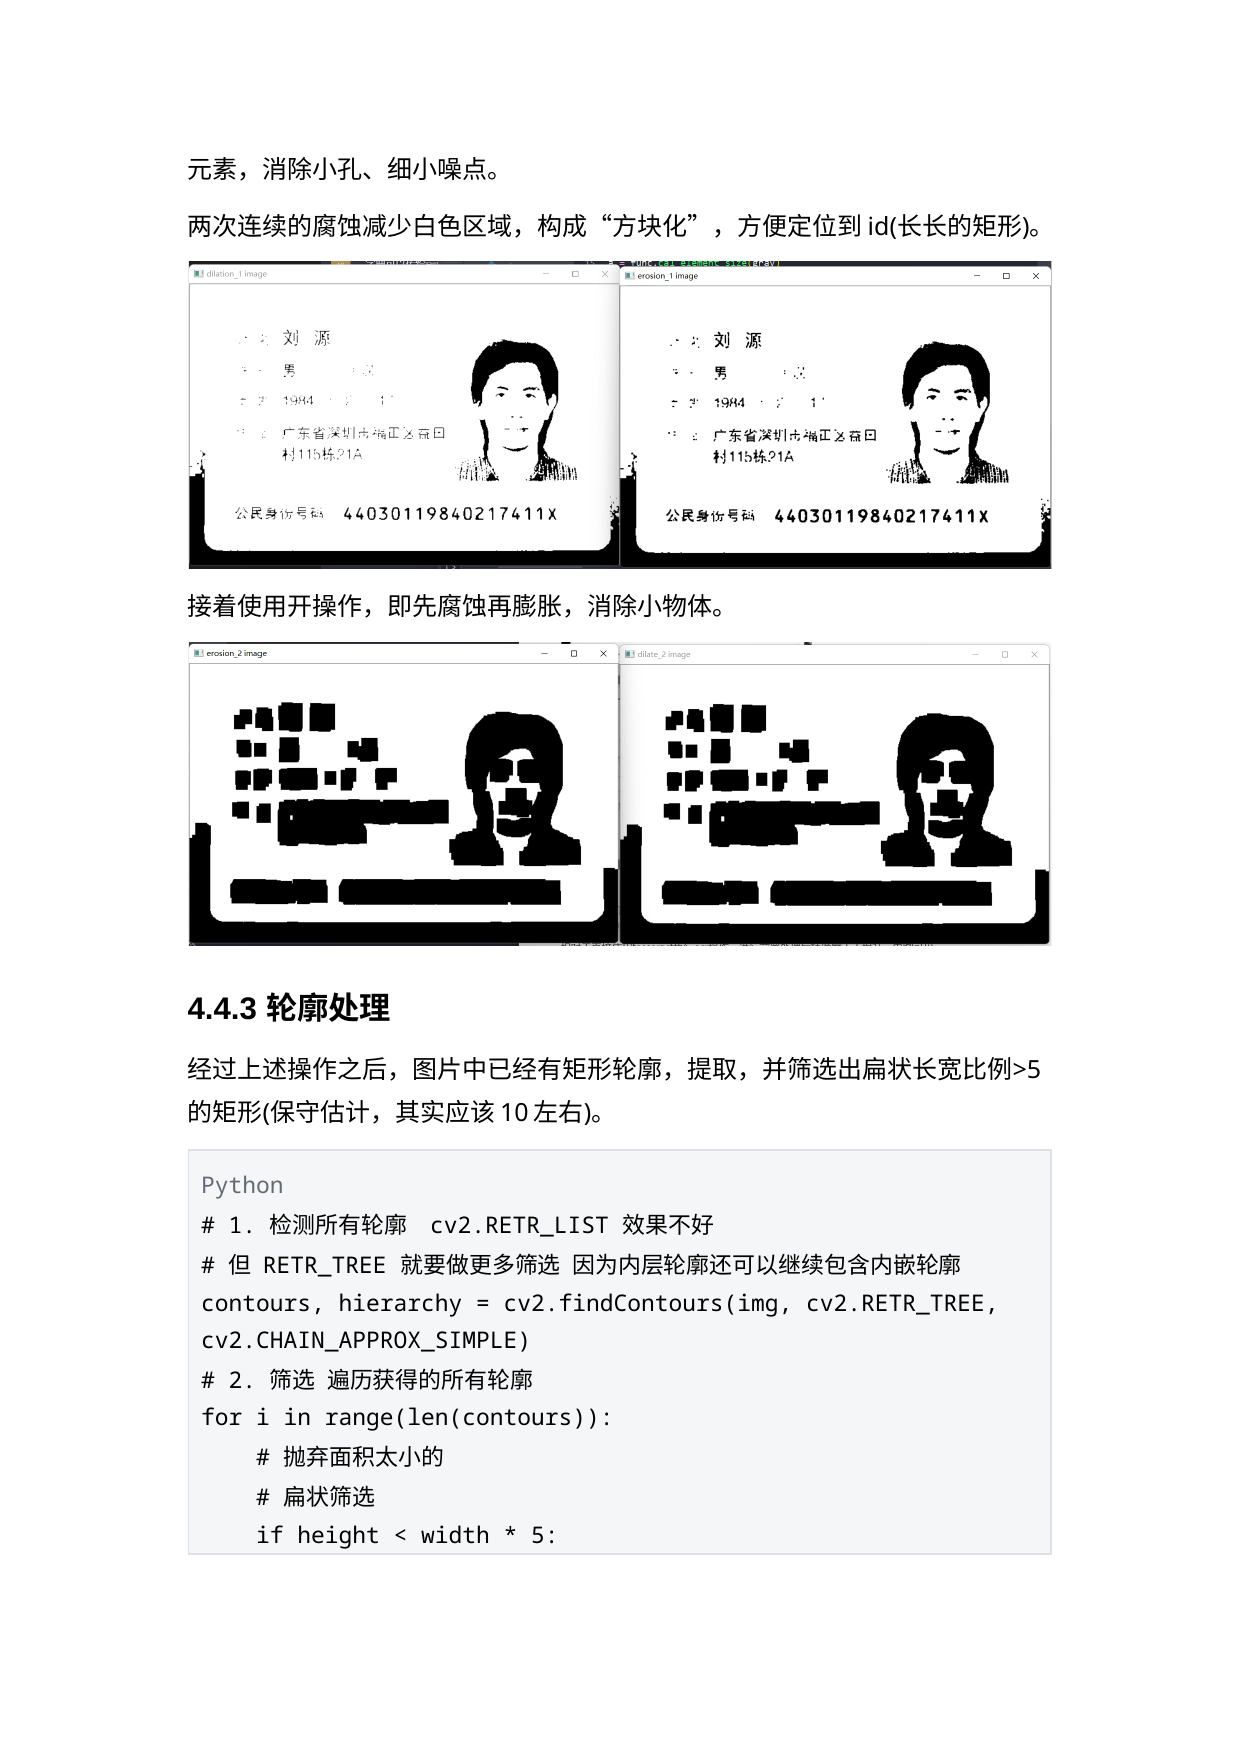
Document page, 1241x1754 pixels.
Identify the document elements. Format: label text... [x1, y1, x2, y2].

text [187, 150, 1053, 186]
picture [188, 261, 1052, 569]
picture [188, 642, 1052, 946]
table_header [189, 1151, 1050, 1553]
text 两次连续的腐蚀减少白色区域，构成“方块化”，方便定位到id(长长的矩形)。 [187, 206, 1053, 242]
text 经过上述操作之后，图片中已经有矩形轮廓，提取，并筛选出扁状长宽比例>5的矩形(保守估计，其实应该10左右)。 [187, 1049, 1053, 1129]
text 接着使用开操作，即先腐蚀再膨胀，消除小物体。 [187, 587, 1053, 623]
text 4.4.3 轮廓处理 [187, 983, 1053, 1028]
